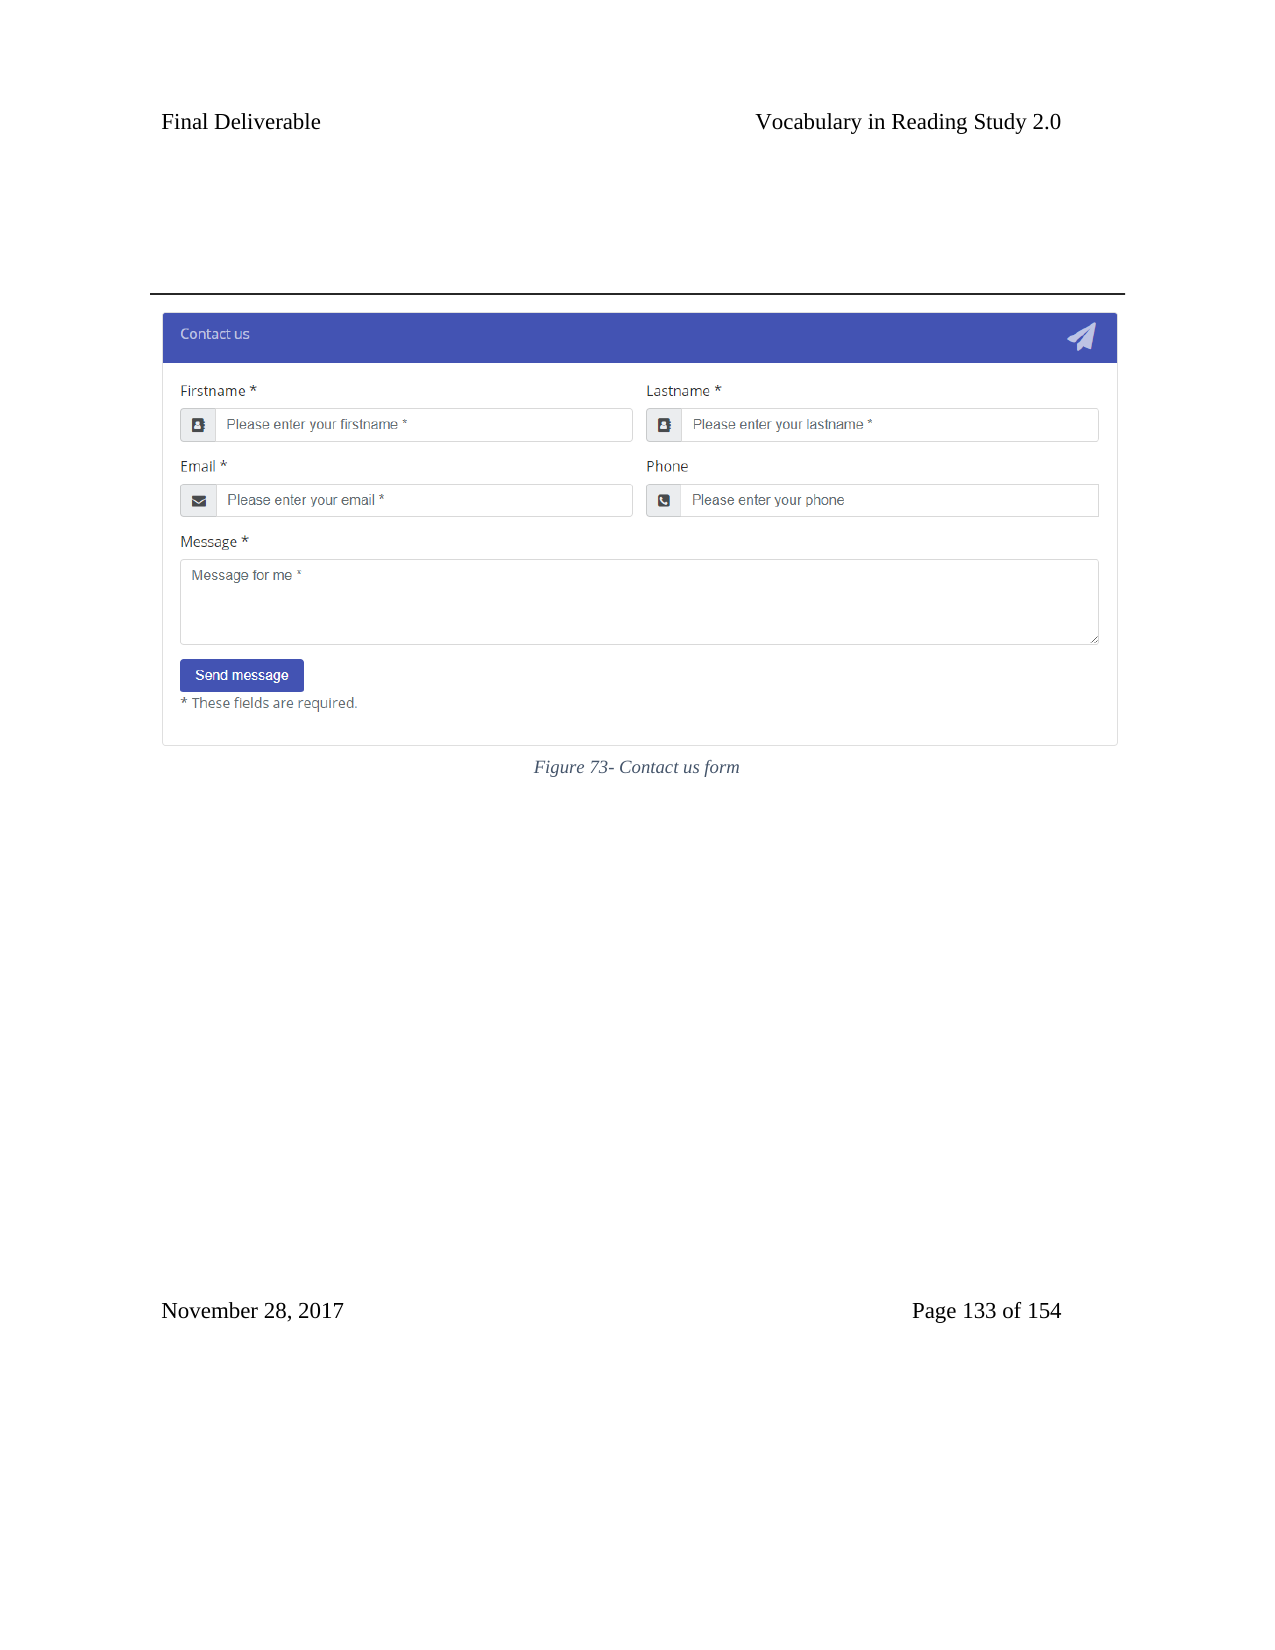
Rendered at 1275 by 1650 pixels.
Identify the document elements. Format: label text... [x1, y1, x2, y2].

picture [150, 293, 1125, 756]
